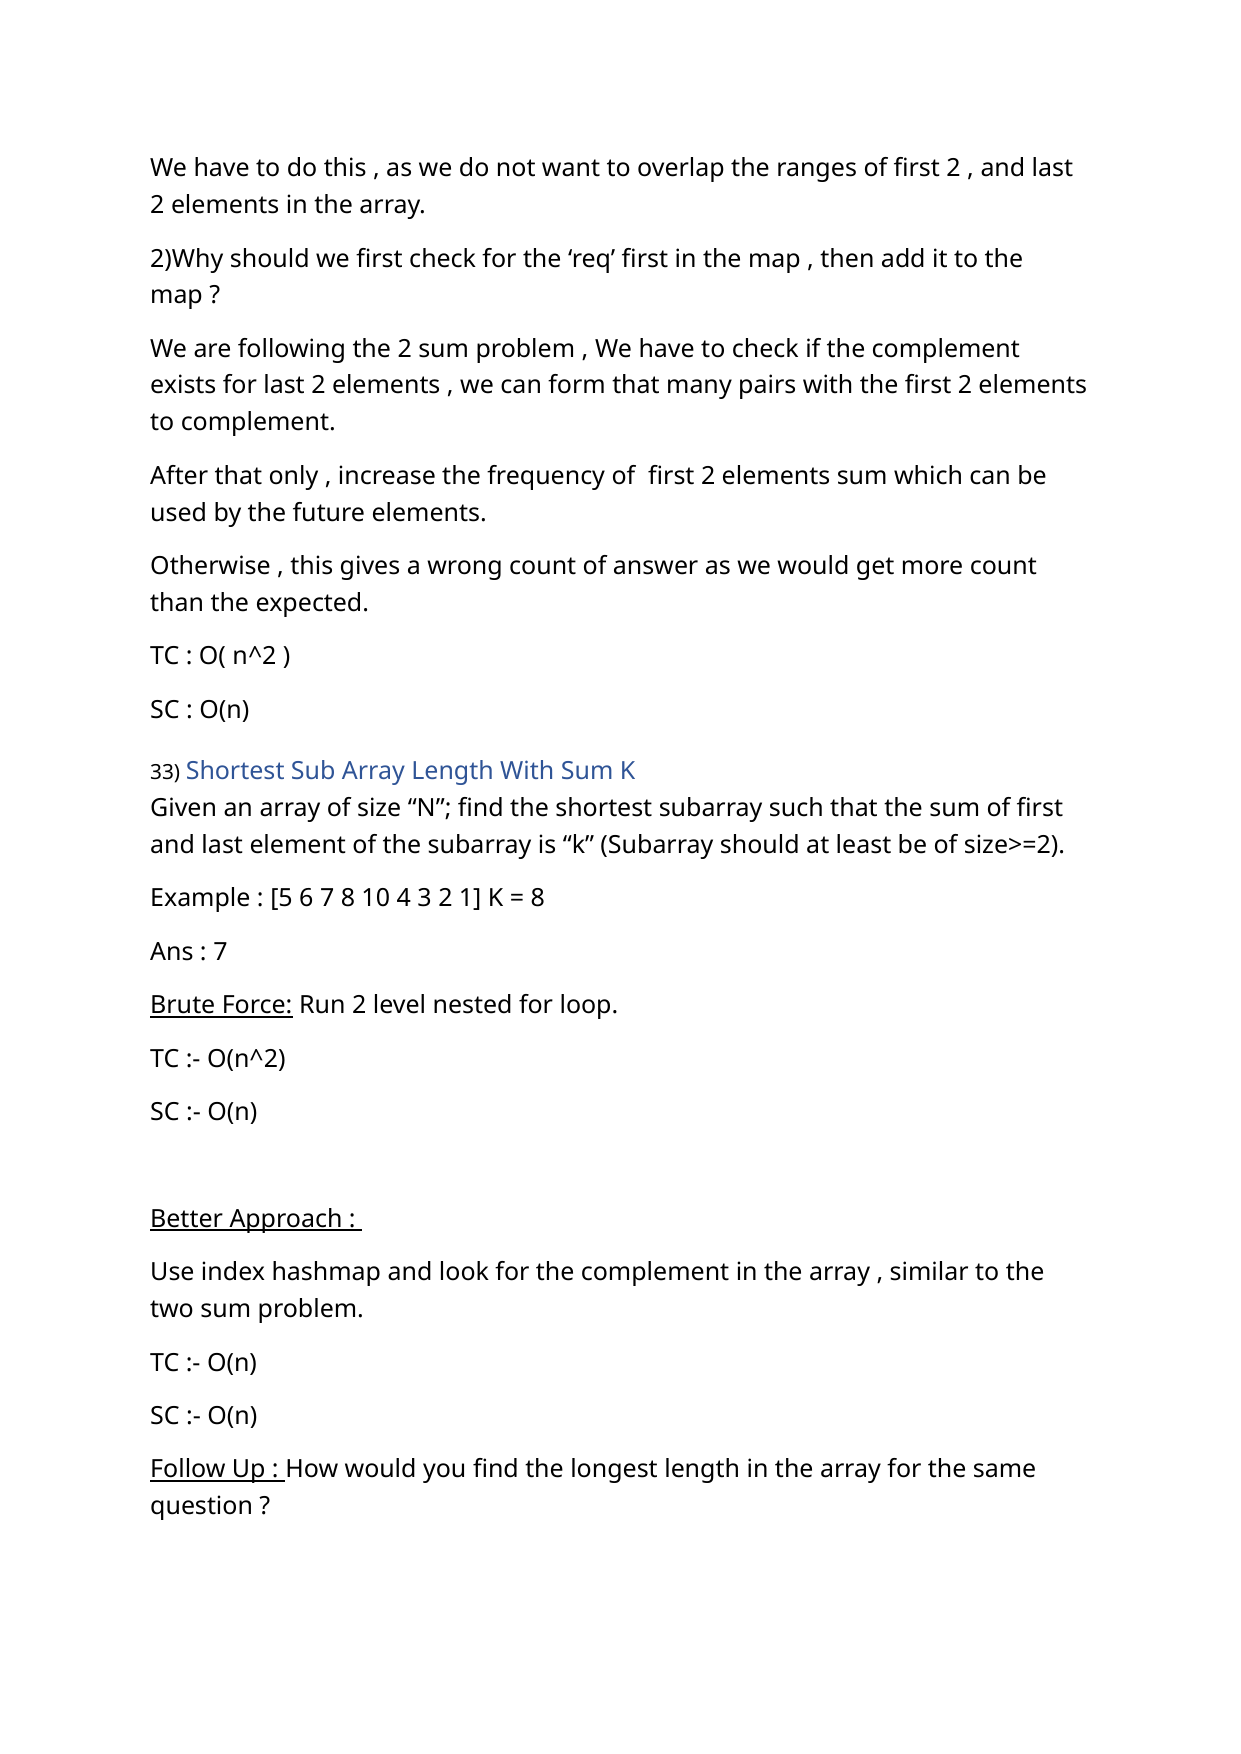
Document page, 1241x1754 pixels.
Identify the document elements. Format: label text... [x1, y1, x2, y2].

text Otherwise , this gives a wrong count of answer as we would get more count than the expected. [150, 548, 1090, 618]
text SC :- O(n) [150, 1398, 1090, 1432]
text Ans : 7 [150, 933, 1090, 967]
text After that only , increase the frequency of first 2 elements sum which can be used by the future elements. [150, 457, 1090, 528]
text We have to do this , as we do not want to overlap the ranges of first 2 , and last 2 elements in the array. [150, 150, 1090, 221]
text TC :- O(n^2) [150, 1040, 1090, 1074]
text Brute Force: Run 2 level nested for loop. [150, 987, 1090, 1021]
text Use index hashmap and look for the complement in the array , similar to the two sum problem. [150, 1254, 1090, 1325]
text SC : O(n) [150, 691, 1090, 725]
text Given an array of size “N”; find the shortest subarray such that the sum of first and last element of the subarray is “k” (Subarray should at least be of size>=2). [150, 790, 1090, 861]
text TC :- O(n) [150, 1344, 1090, 1378]
text Better Approach : [150, 1201, 1090, 1235]
text TC : O( n^2 ) [150, 638, 1090, 672]
text We are following the 2 sum problem , We have to check if the complement exists for last 2 elements , we can form that many pairs with the first 2 elements to complement. [150, 330, 1090, 438]
text Follow Up : How would you find the longest length in the array for the same question ? [150, 1451, 1090, 1522]
text SC :- O(n) [150, 1094, 1090, 1128]
text Example : [5 6 7 8 10 4 3 2 1] K = 8 [150, 880, 1090, 914]
text 2)Why should we first check for the ‘req’ first in the map , then add it to the map ? [150, 240, 1090, 311]
subtitle Shortest Sub Array Length With Sum K [150, 753, 1090, 787]
